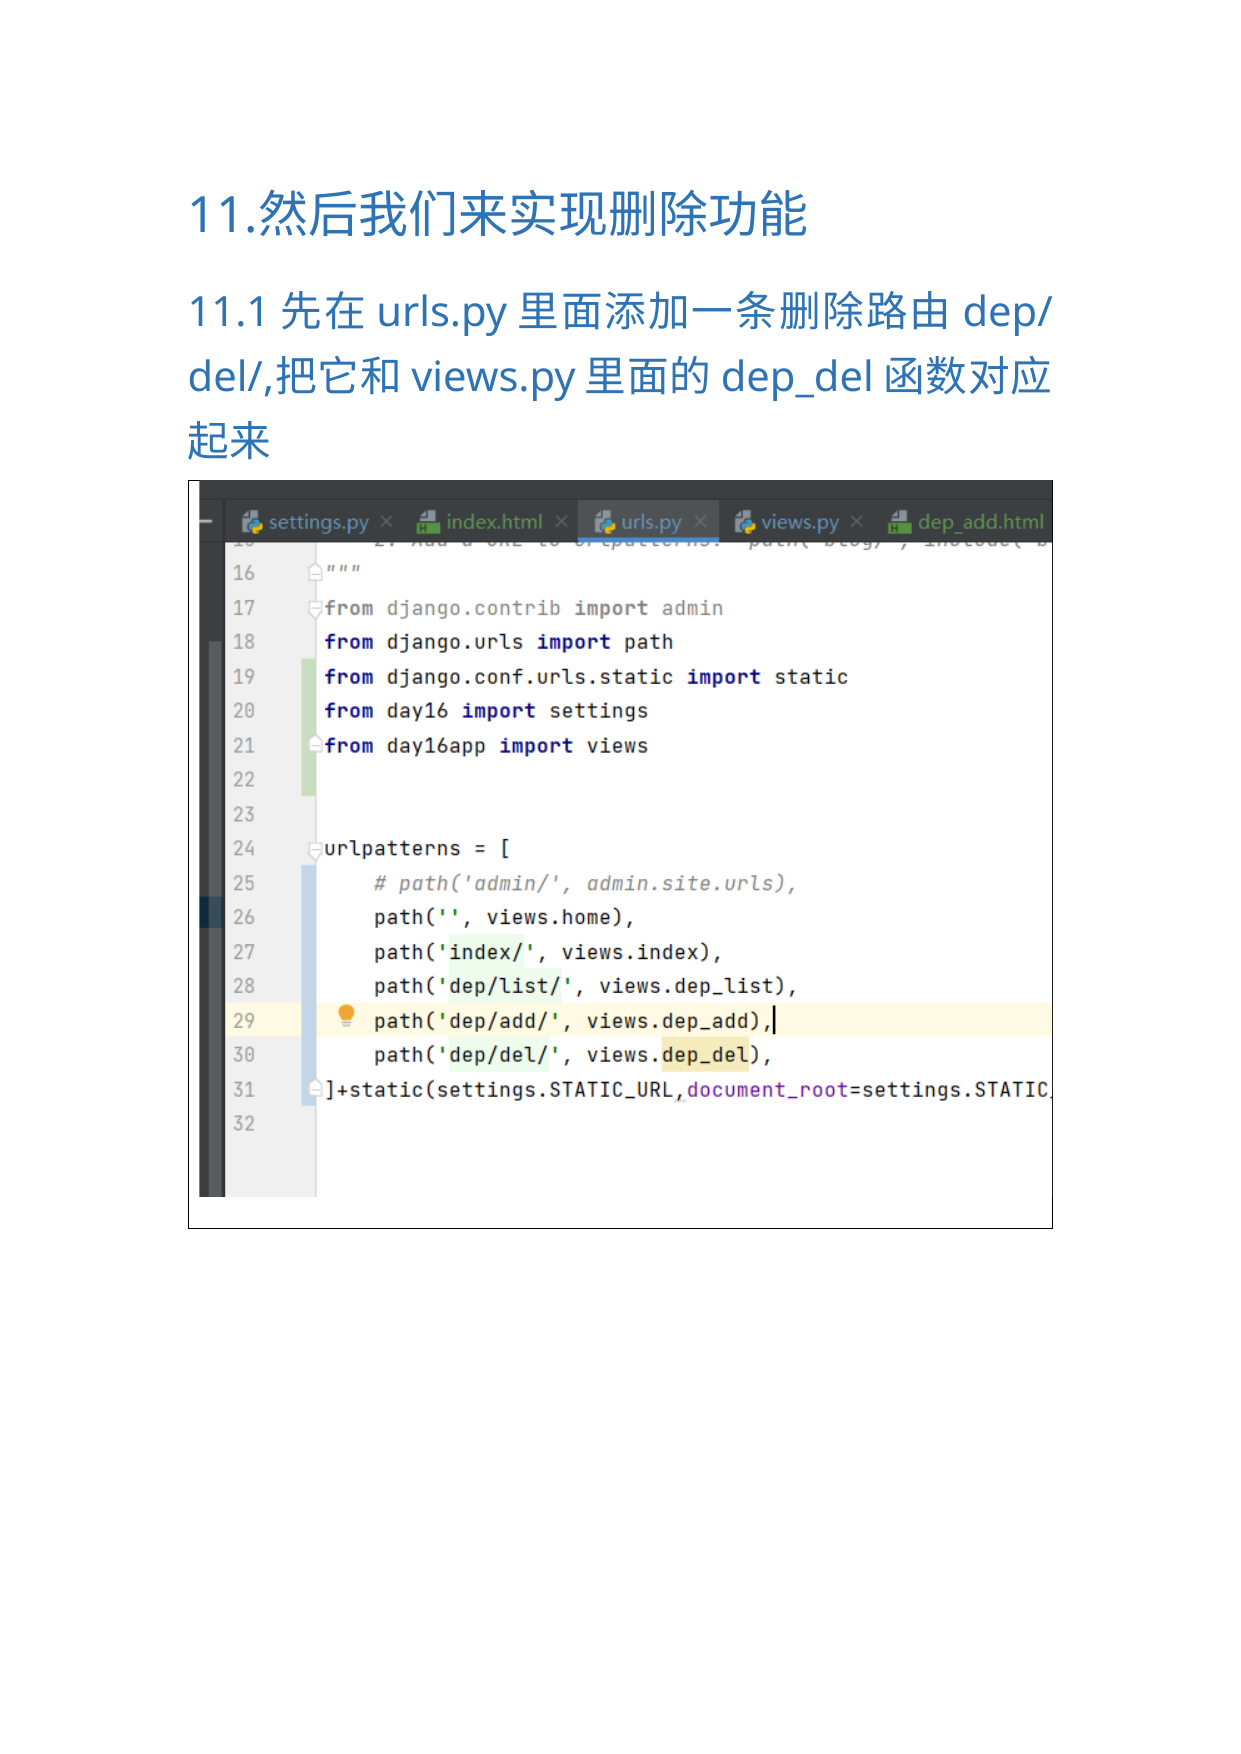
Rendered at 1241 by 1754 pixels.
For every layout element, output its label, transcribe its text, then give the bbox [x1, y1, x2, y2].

subtitle 11.然后我们来实现删除功能 [187, 162, 1053, 259]
subtitle 11.1先在urls.py里面添加一条删除路由dep/del/,把它和views.py里面的dep_del函数对应起来 [187, 276, 1053, 471]
table_header [189, 481, 1052, 1228]
picture [199, 480, 1053, 1197]
